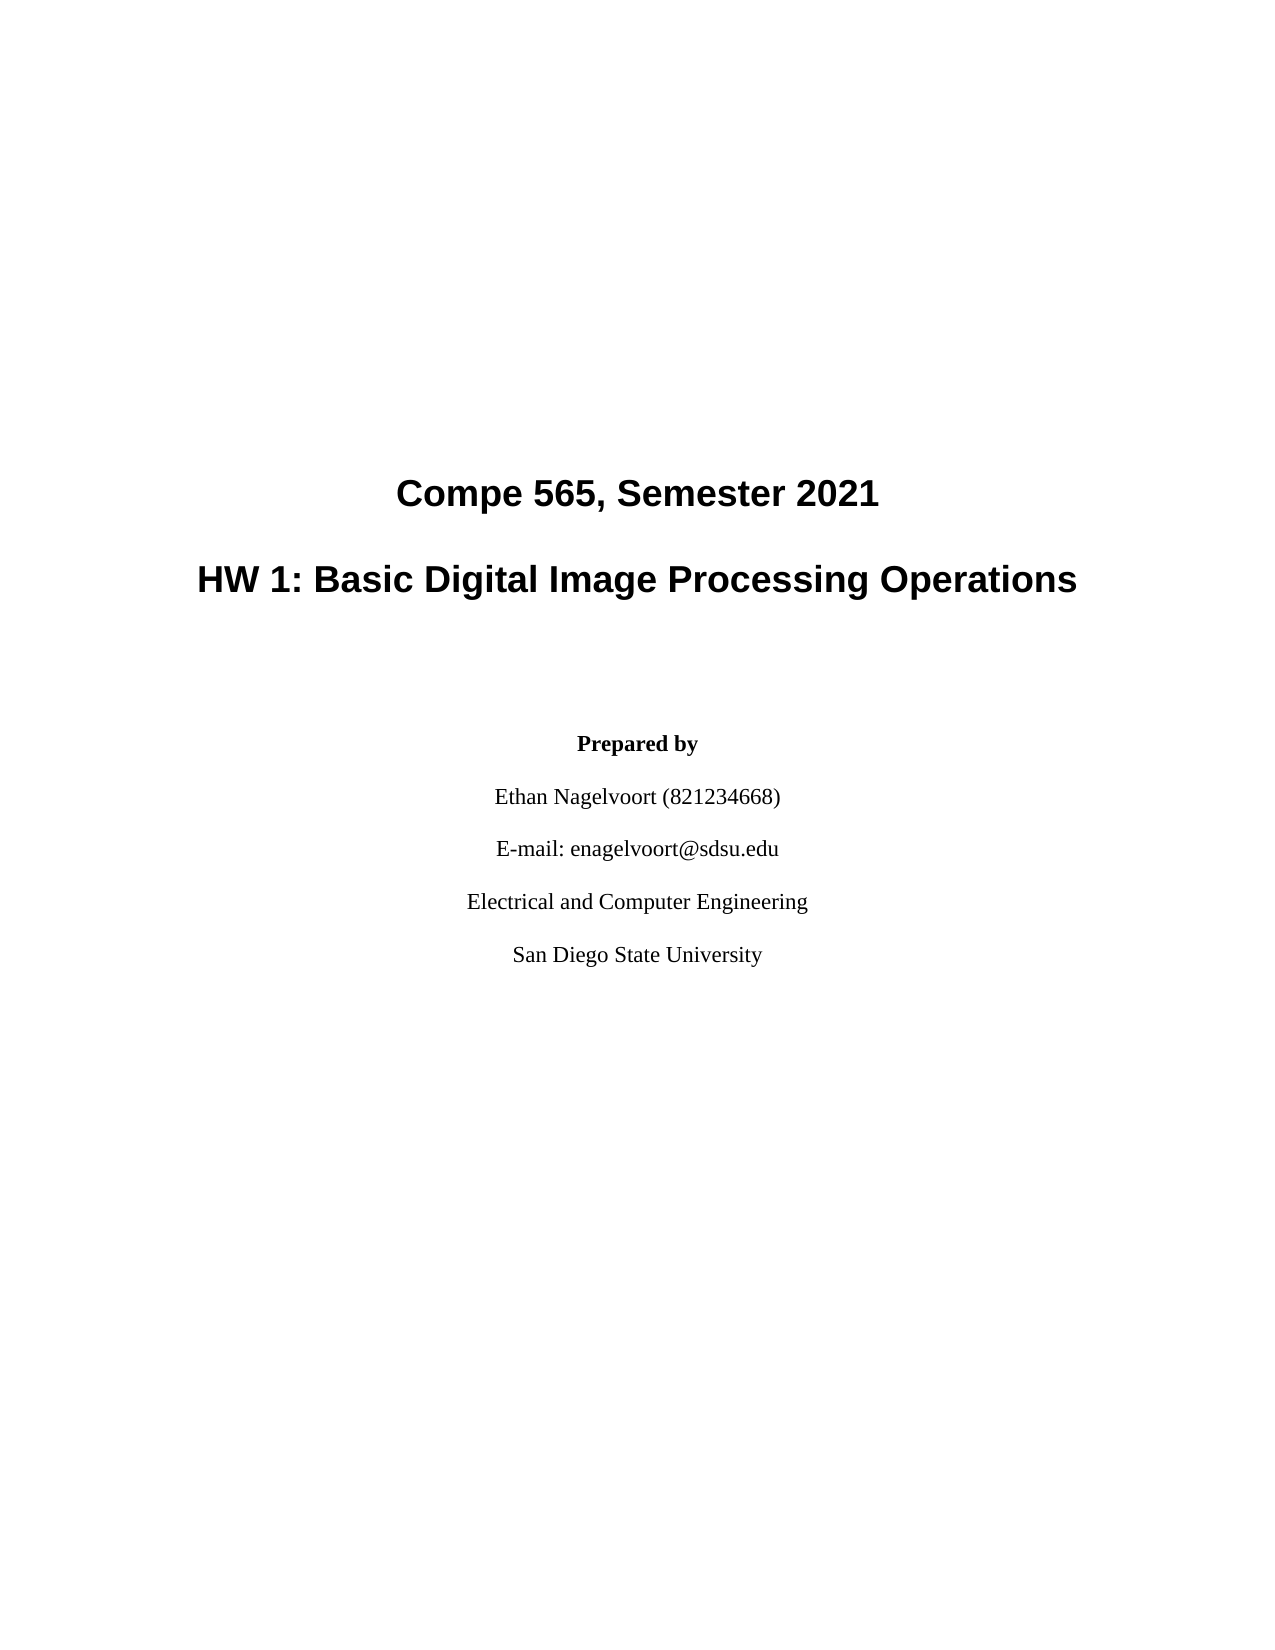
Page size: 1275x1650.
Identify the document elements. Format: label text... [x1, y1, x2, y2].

text Compe 565, Semester 2021 [150, 471, 1125, 514]
text Electrical and Computer Engineering [150, 888, 1125, 914]
text HW 1: Basic Digital Image Processing Operations [150, 557, 1125, 601]
text San Diego State University [150, 941, 1125, 967]
text Prepared by [150, 730, 1125, 756]
text E-mail: enagelvoort@sdsu.edu [150, 835, 1125, 862]
text Ethan Nagelvoort (821234668) [150, 783, 1125, 809]
